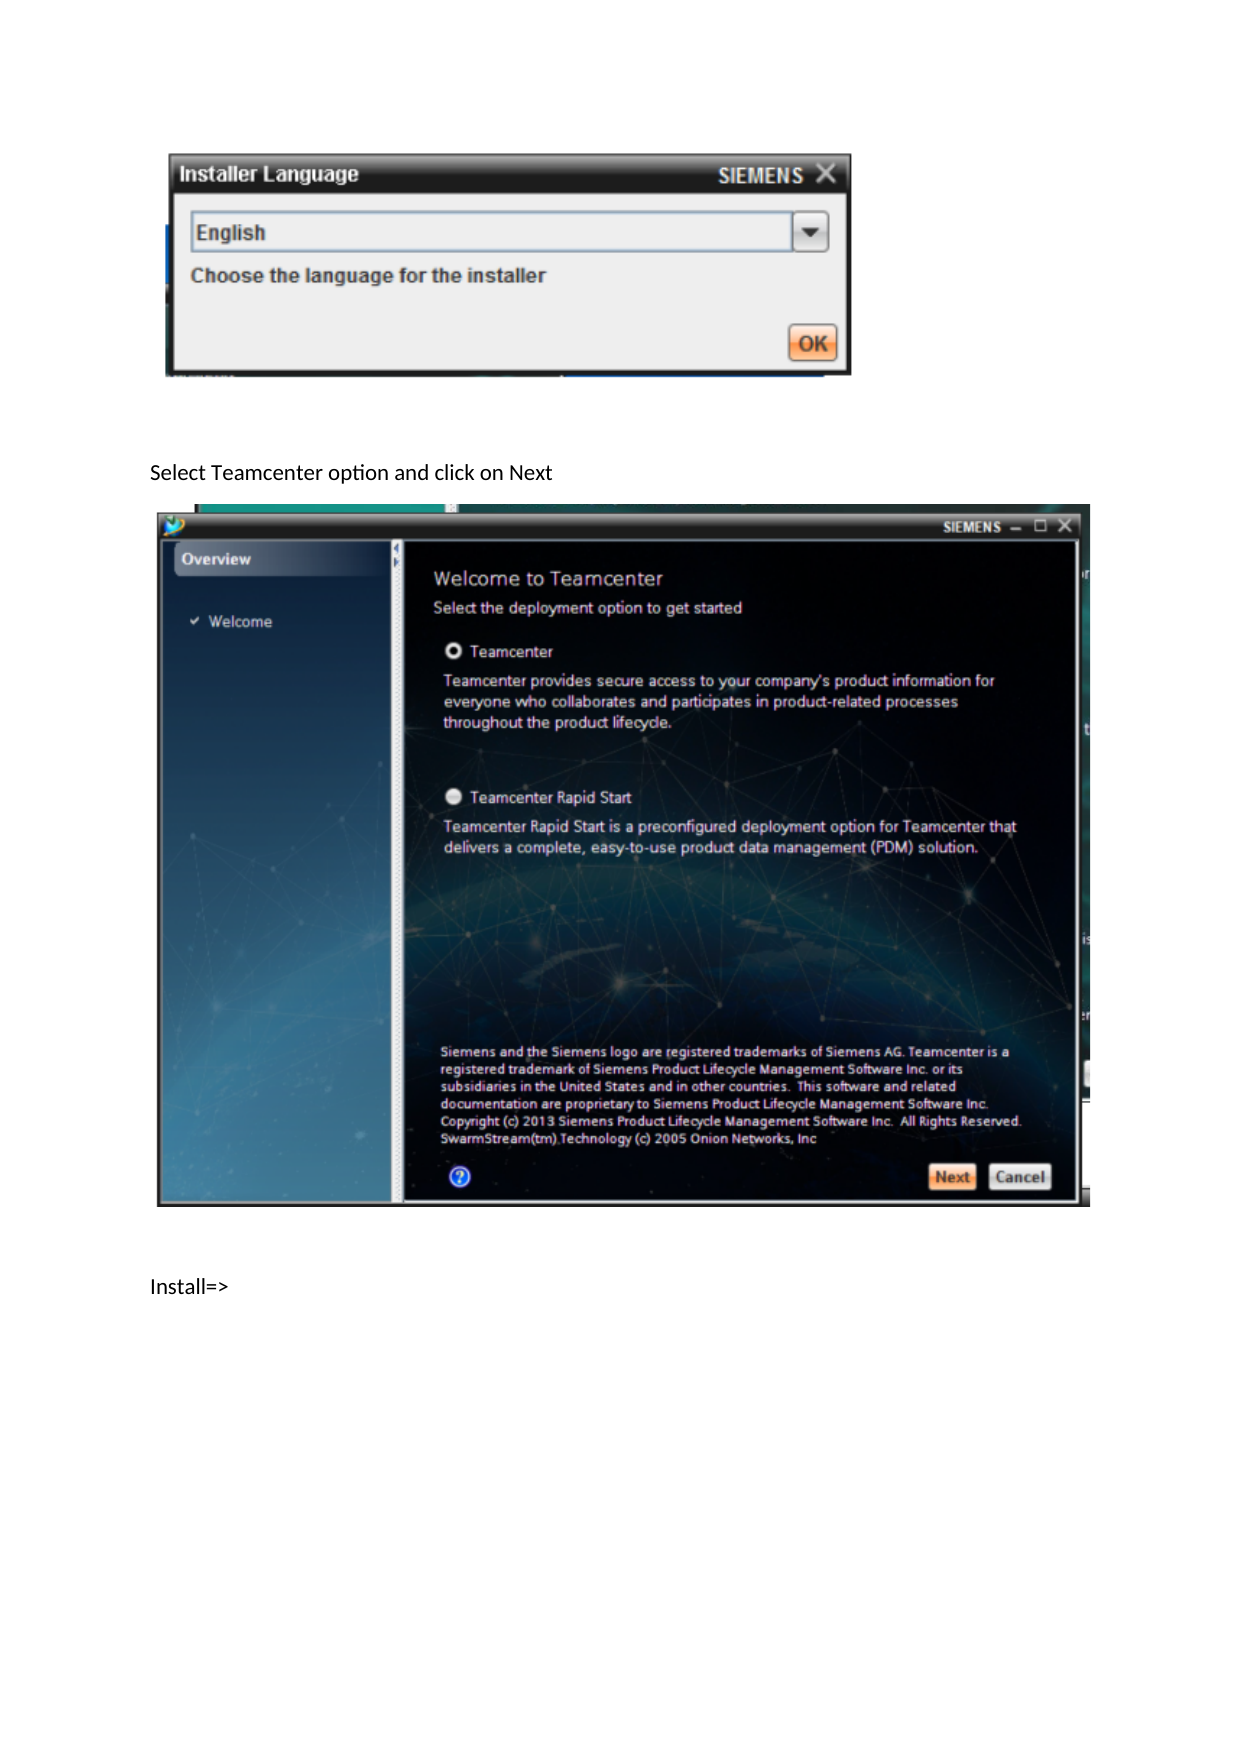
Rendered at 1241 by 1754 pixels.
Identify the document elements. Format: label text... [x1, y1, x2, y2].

text Select Teamcenter option and click on Next [150, 458, 1090, 486]
picture [150, 504, 1091, 1207]
picture [150, 150, 886, 393]
text Install=> [150, 1272, 1090, 1300]
